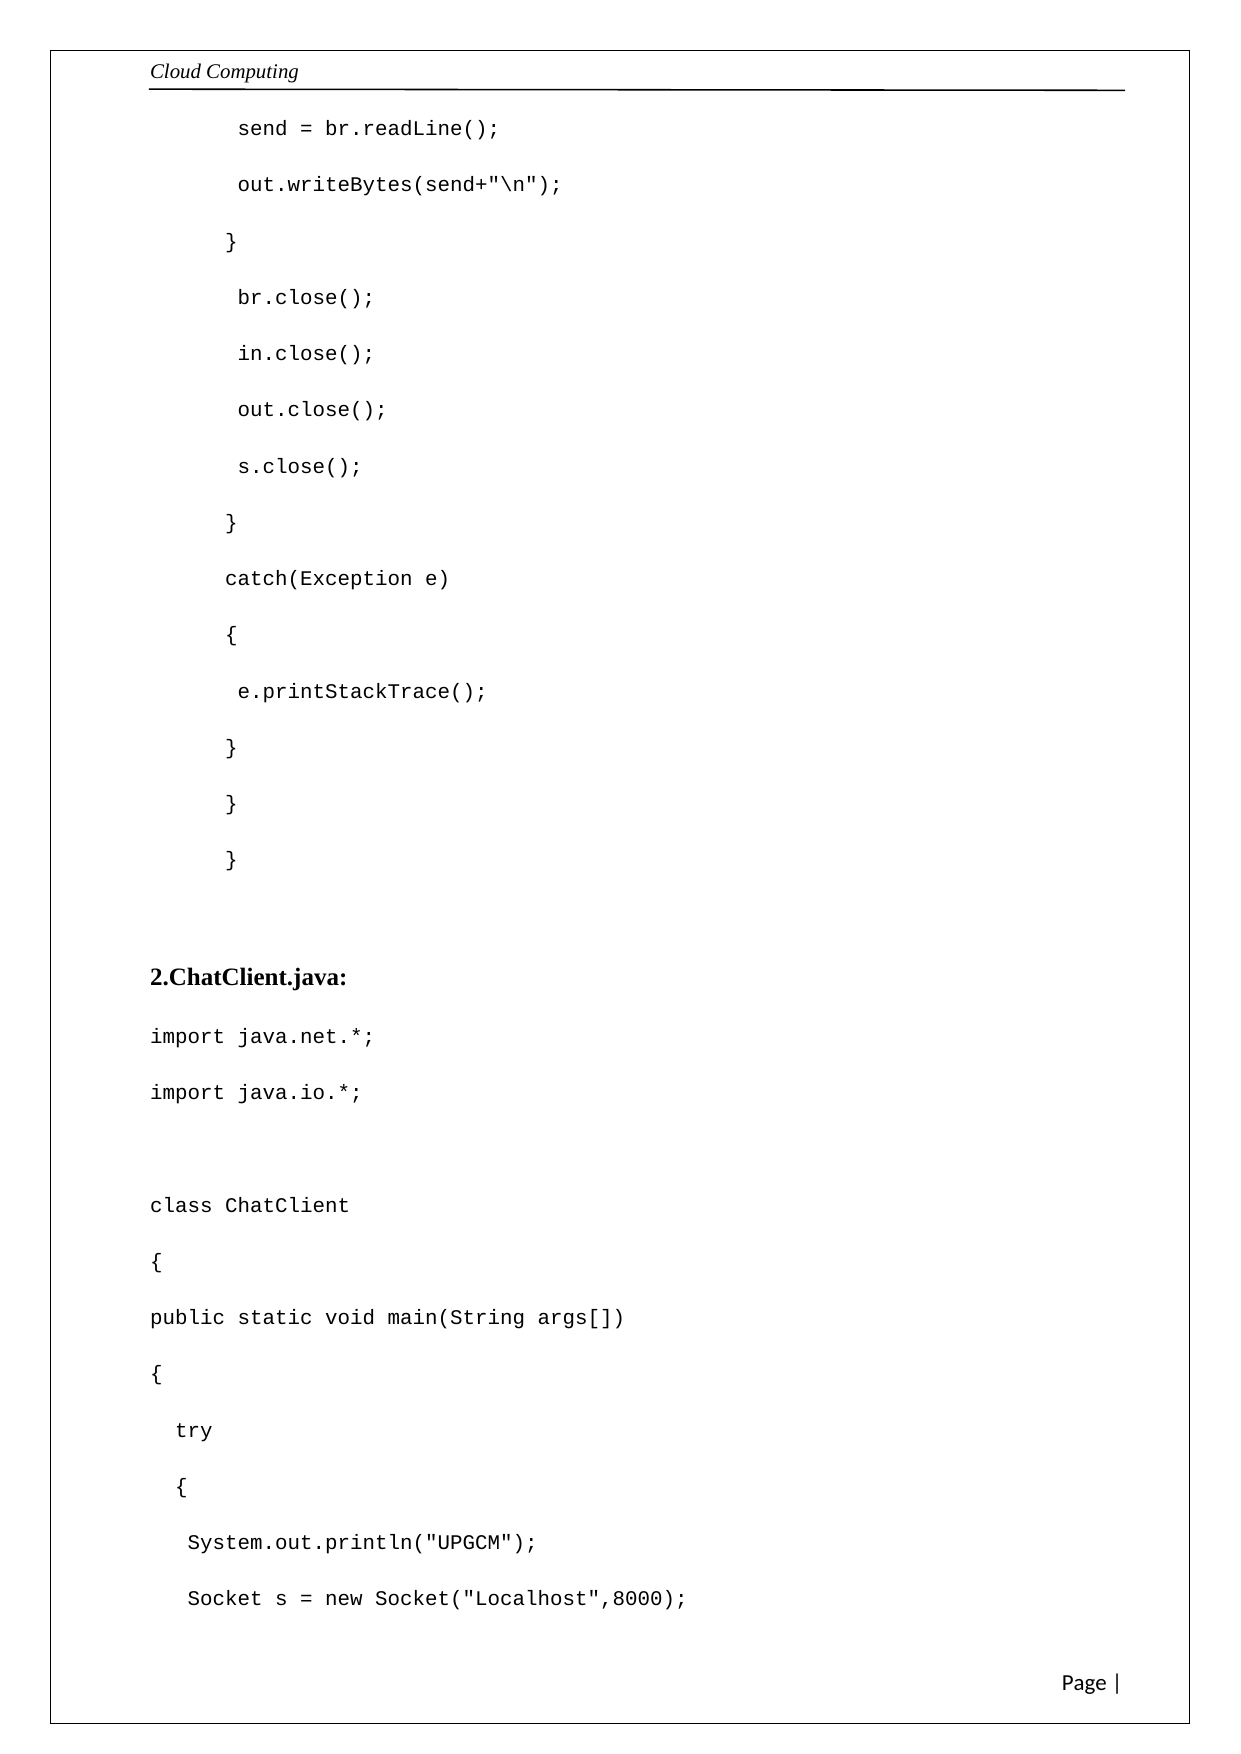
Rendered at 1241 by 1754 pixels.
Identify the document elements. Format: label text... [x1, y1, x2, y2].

text import java.io.*; [150, 1082, 1122, 1106]
text System.out.println("UPGCM"); [150, 1532, 1122, 1556]
text out.close(); [150, 399, 1122, 423]
text Socket s = new Socket("Localhost",8000); [150, 1588, 1122, 1612]
text class ChatClient [150, 1194, 1122, 1218]
text try [150, 1419, 1122, 1443]
text import java.net.*; [150, 1026, 1122, 1049]
text } [150, 737, 1122, 761]
text { [150, 624, 1122, 648]
text } [150, 231, 1122, 254]
text } [150, 849, 1122, 873]
text e.printStackTrace(); [150, 681, 1122, 704]
text { [150, 1251, 1122, 1274]
text catch(Exception e) [150, 568, 1122, 592]
text br.close(); [150, 287, 1122, 311]
text { [150, 1363, 1122, 1387]
text 2.ChatClient.java: [150, 962, 1122, 991]
text in.close(); [150, 343, 1122, 367]
text send = br.readLine(); [150, 118, 1122, 142]
text out.writeBytes(send+"\n"); [150, 174, 1122, 198]
text public static void main(String args[]) [150, 1307, 1122, 1331]
text } [150, 512, 1122, 536]
text } [150, 793, 1122, 817]
text { [150, 1476, 1122, 1499]
text s.close(); [150, 456, 1122, 479]
